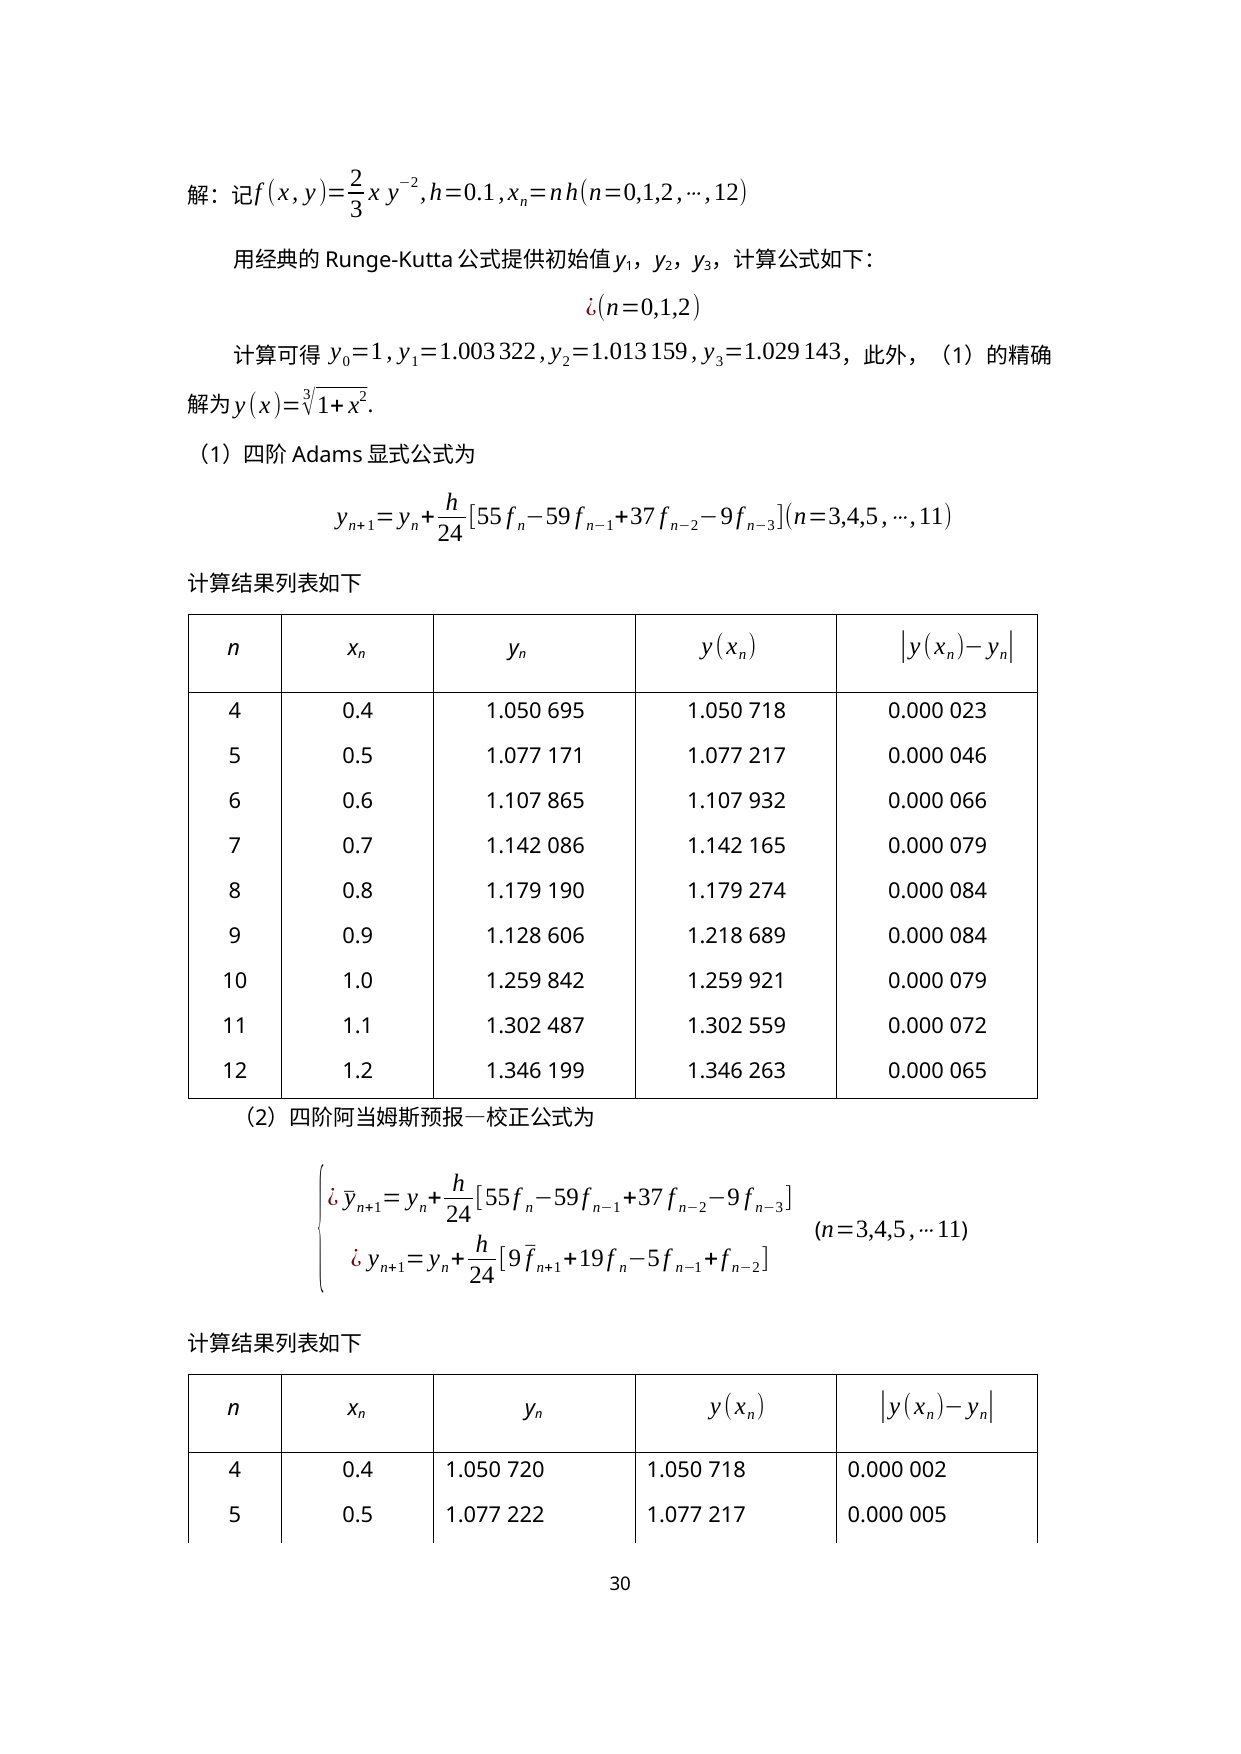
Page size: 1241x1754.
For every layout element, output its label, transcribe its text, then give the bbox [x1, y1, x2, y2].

text （2）四阶阿当姆斯预报—校正公式为 [187, 1099, 1053, 1132]
table_cell 1.179 274 [636, 873, 836, 918]
table_cell 1.346 263 [636, 1053, 836, 1098]
table_cell 0.7 [282, 828, 433, 873]
table_cell 0.000 079 [837, 828, 1037, 873]
table_cell 1.077 217 [636, 1498, 836, 1543]
table_cell 0.6 [282, 783, 433, 828]
table_cell 1.302 487 [434, 1008, 635, 1053]
table_cell 8 [189, 873, 281, 918]
text () [187, 1148, 1053, 1310]
table_cell 0.000 002 [837, 1453, 1037, 1498]
text 计算可得 ，此外，（1）的精确解为. [187, 338, 1053, 421]
table_cell 0.000 005 [837, 1498, 1037, 1543]
table_cell 0.000 065 [837, 1053, 1037, 1098]
table_cell 1.2 [282, 1053, 433, 1098]
table_cell 9 [189, 918, 281, 963]
text 计算结果列表如下 [187, 1325, 1053, 1358]
table_cell 4 [189, 693, 281, 738]
table_cell 0.000 072 [837, 1008, 1037, 1053]
table_header [837, 1375, 1037, 1452]
table_cell 0.000 084 [837, 918, 1037, 963]
table_cell 5 [189, 1498, 281, 1543]
table_header xn [282, 1375, 433, 1452]
table_cell 1.218 689 [636, 918, 836, 963]
table_cell 1.050 718 [636, 1453, 836, 1498]
table_cell 1.107 865 [434, 783, 635, 828]
table_cell 1.077 171 [434, 738, 635, 783]
table_cell 1.259 921 [636, 963, 836, 1008]
table_cell 1.050 720 [434, 1453, 635, 1498]
table_cell 10 [189, 963, 281, 1008]
table_header yn [434, 1375, 635, 1452]
table_cell 0.000 084 [837, 873, 1037, 918]
table_header yn [434, 615, 635, 692]
table_cell 1.142 165 [636, 828, 836, 873]
table_cell 0.5 [282, 1498, 433, 1543]
table_cell 1.259 842 [434, 963, 635, 1008]
table_cell 0.000 079 [837, 963, 1037, 1008]
table_cell 0.000 066 [837, 783, 1037, 828]
table_header [636, 1375, 836, 1452]
table_header n [189, 1375, 281, 1452]
table_cell 0.4 [282, 693, 433, 738]
table_cell 0.000 023 [837, 693, 1037, 738]
table_header [636, 615, 836, 692]
table_header n [189, 615, 281, 692]
table_cell 1.107 932 [636, 783, 836, 828]
table_cell 4 [189, 1453, 281, 1498]
table_cell 1.050 695 [434, 693, 635, 738]
table_cell 1.1 [282, 1008, 433, 1053]
table_header xn [282, 615, 433, 692]
table_cell 0.4 [282, 1453, 433, 1498]
table_cell 6 [189, 783, 281, 828]
table_cell 0.8 [282, 873, 433, 918]
table_cell 1.050 718 [636, 693, 836, 738]
table_cell 1.302 559 [636, 1008, 836, 1053]
table_cell 5 [189, 738, 281, 783]
table_cell 1.128 606 [434, 918, 635, 963]
table_cell 1.077 217 [636, 738, 836, 783]
text 计算结果列表如下 [187, 565, 1053, 598]
table_cell 1.077 222 [434, 1498, 635, 1543]
table_cell 11 [189, 1008, 281, 1053]
table_cell 7 [189, 828, 281, 873]
table_cell 12 [189, 1053, 281, 1098]
text 用经典的Runge-Kutta公式提供初始值y1，y2，y3，计算公式如下： [187, 242, 1053, 274]
table_cell 1.346 199 [434, 1053, 635, 1098]
table_cell 1.0 [282, 963, 433, 1008]
table_cell 1.142 086 [434, 828, 635, 873]
table_header [837, 615, 1037, 692]
text 解：记 [187, 161, 1053, 226]
table_cell 0.000 046 [837, 738, 1037, 783]
table_cell 0.5 [282, 738, 433, 783]
table_cell 0.9 [282, 918, 433, 963]
text （1）四阶Adams显式公式为 [187, 437, 1053, 470]
table_cell 1.179 190 [434, 873, 635, 918]
